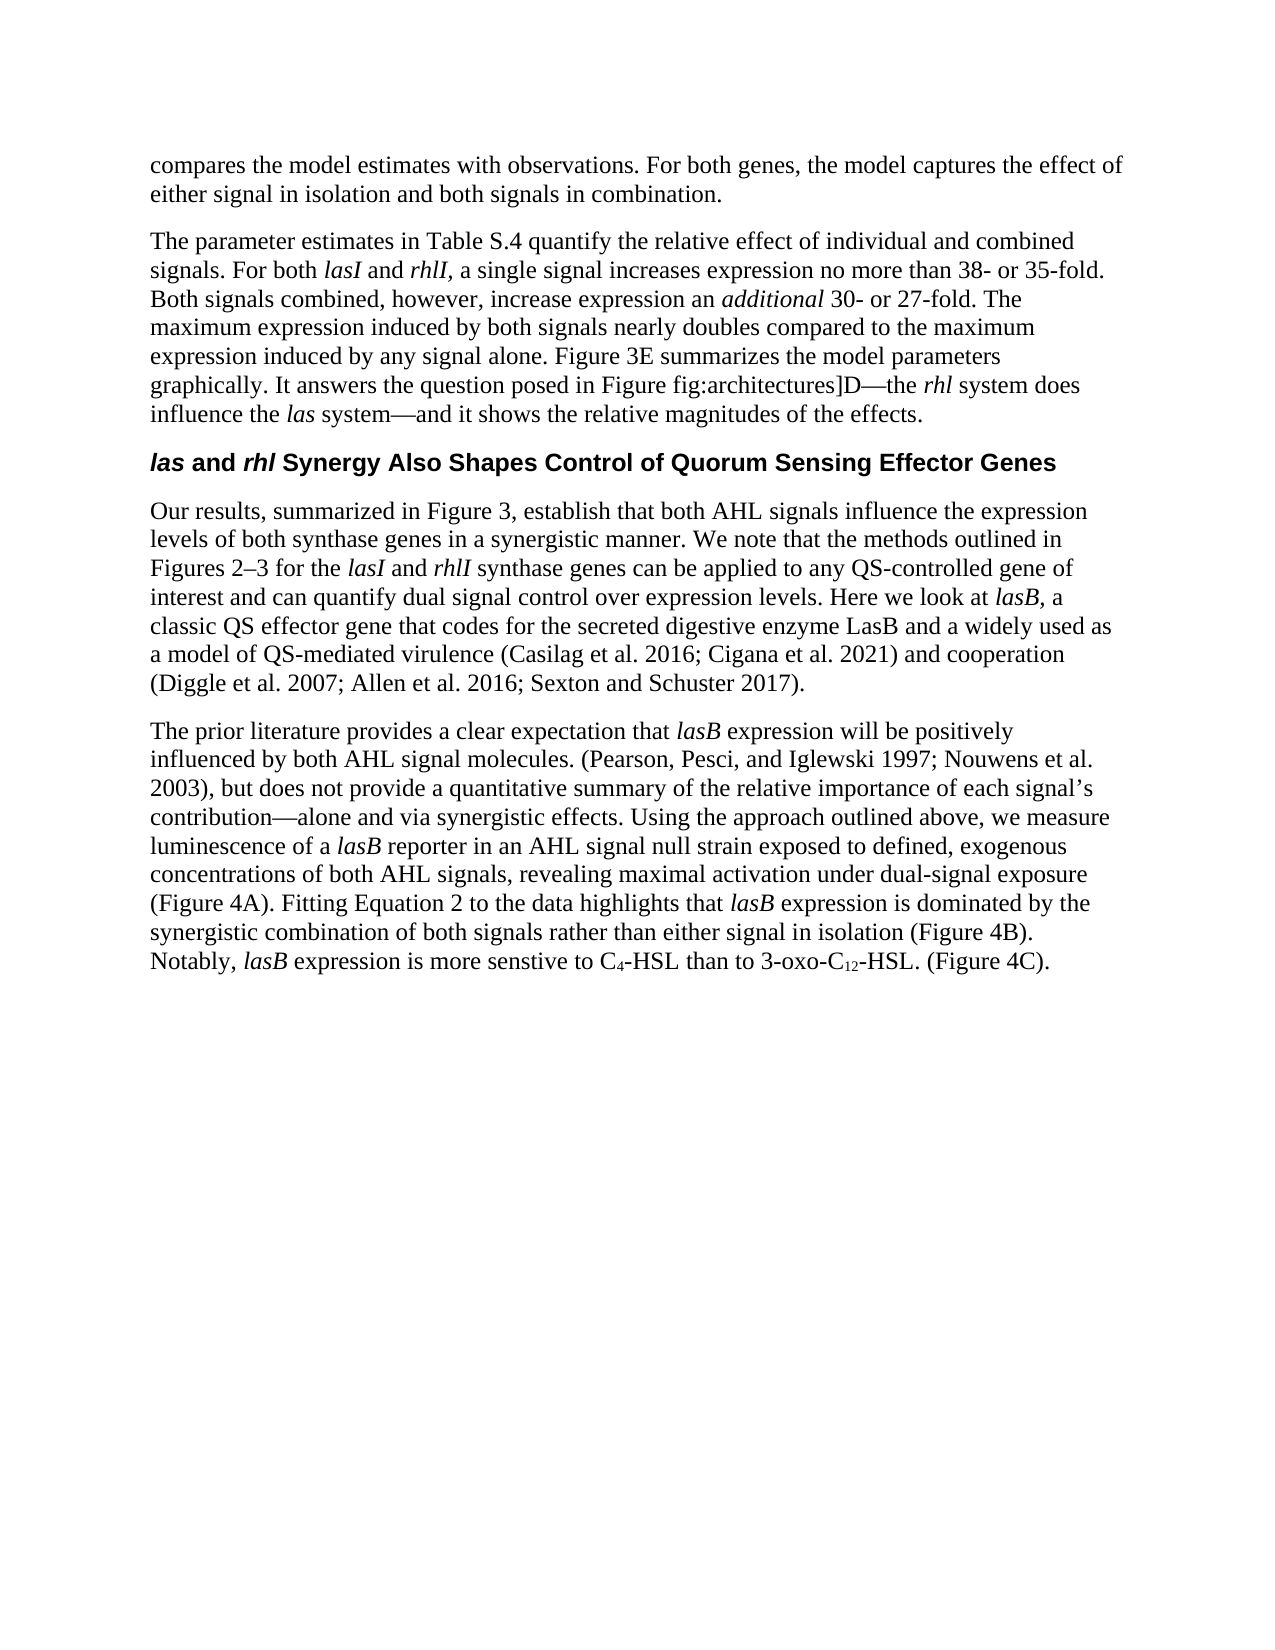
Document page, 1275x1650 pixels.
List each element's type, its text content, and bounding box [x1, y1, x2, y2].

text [150, 150, 1125, 207]
subtitle las and rhl Synergy Also Shapes Control of Quorum Sensing Effector Genes [150, 448, 1125, 477]
text The parameter estimates in Table S.4 quantify the relative effect of individual and combined signals. For both lasI and rhlI, a single signal increases expression no more than 38- or 35-fold. Both signals combined, however, increase expression an additional 30- or 27-fold. The maximum expression induced by both signals nearly doubles compared to the maximum expression induced by any signal alone. Figure 3E summarizes the model parameters graphically. It answers the question posed in Figure fig:architectures]D—the rhl system does influence the las system—and it shows the relative magnitudes of the effects. [150, 226, 1125, 427]
text The prior literature provides a clear expectation that lasB expression will be positively influenced by both AHL signal molecules. (Pearson, Pesci, and Iglewski 1997; Nouwens et al. 2003), but does not provide a quantitative summary of the relative importance of each signal’s contribution—alone and via synergistic effects. Using the approach outlined above, we measure luminescence of a lasB reporter in an AHL signal null strain exposed to defined, exogenous concentrations of both AHL signals, revealing maximal activation under dual-signal exposure (Figure 4A). Fitting Equation 2 to the data highlights that lasB expression is dominated by the synergistic combination of both signals rather than either signal in isolation (Figure 4B). Notably, lasB expression is more senstive to C4‑HSL than to 3‑oxo‑C12‑HSL. (Figure 4C). [150, 716, 1125, 974]
text Our results, summarized in Figure 3, establish that both AHL signals influence the expression levels of both synthase genes in a synergistic manner. We note that the methods outlined in Figures 2–3 for the lasI and rhlI synthase genes can be applied to any QS-controlled gene of interest and can quantify dual signal control over expression levels. Here we look at lasB, a classic QS effector gene that codes for the secreted digestive enzyme LasB and a widely used as a model of QS-mediated virulence (Casilag et al. 2016; Cigana et al. 2021) and cooperation (Diggle et al. 2007; Allen et al. 2016; Sexton and Schuster 2017). [150, 496, 1125, 697]
